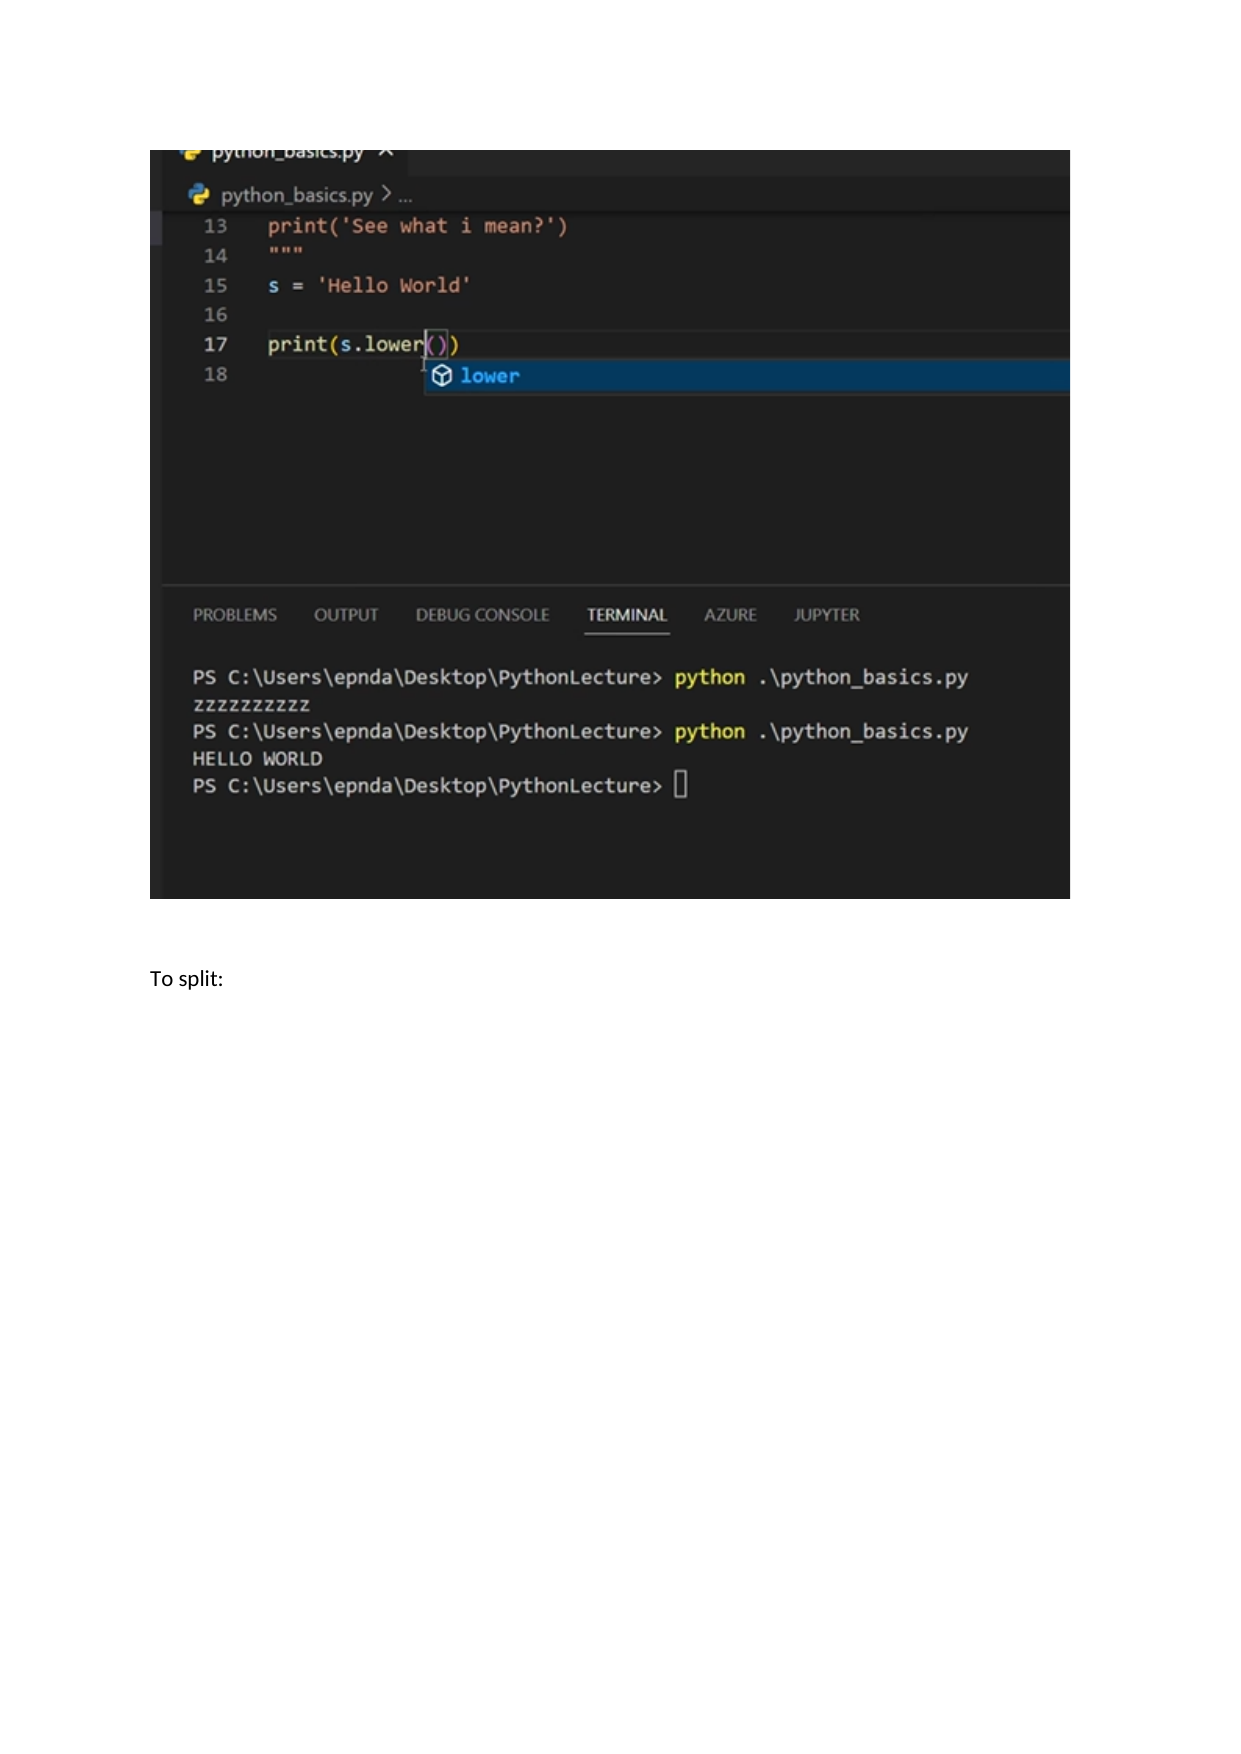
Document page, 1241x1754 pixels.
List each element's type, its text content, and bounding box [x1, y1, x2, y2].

text To split: [150, 964, 1090, 992]
picture [150, 150, 1071, 899]
